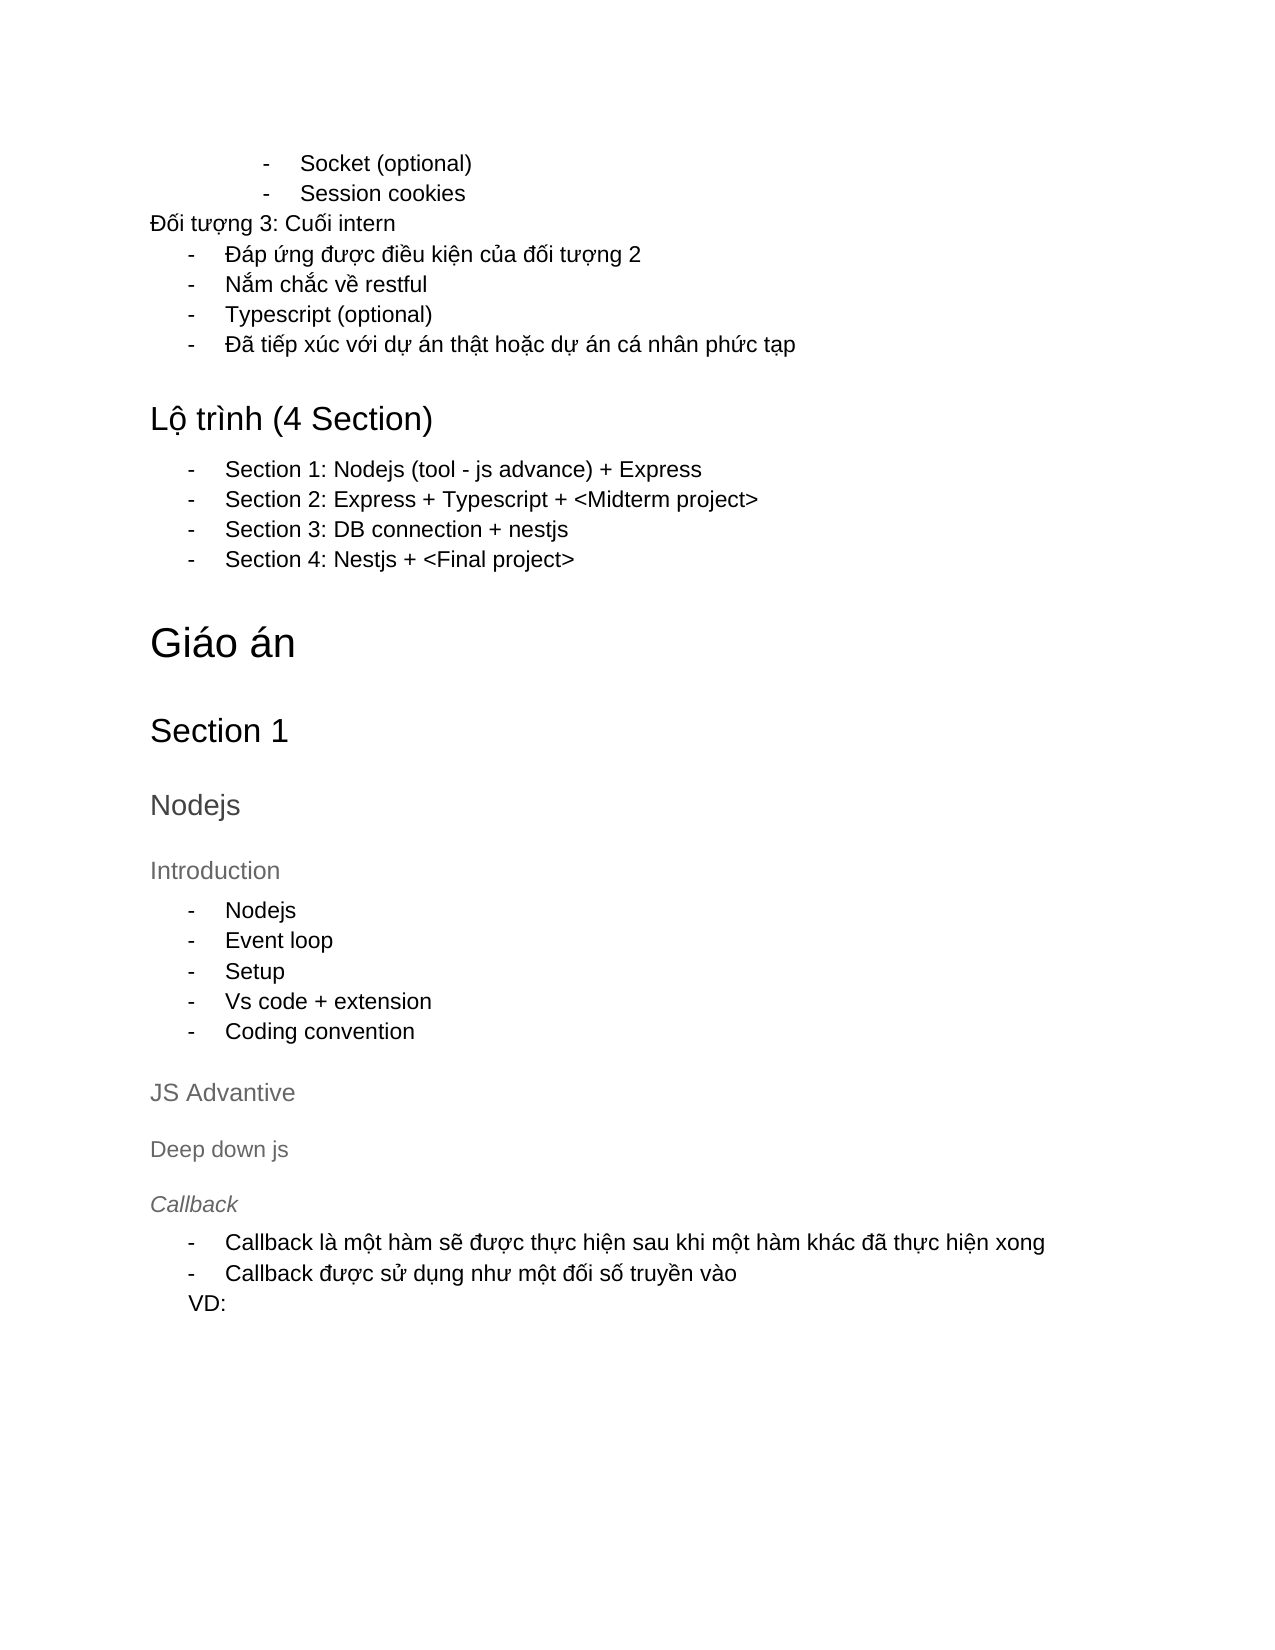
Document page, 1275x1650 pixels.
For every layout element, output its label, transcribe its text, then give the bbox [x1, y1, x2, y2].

subtitle Nodejs [150, 788, 1125, 822]
list Section 2: Express + Typescript + <Midterm project> [187, 486, 1125, 512]
list Session cookies [262, 180, 1125, 207]
text VD: [150, 1290, 1125, 1316]
subtitle Lộ trình (4 Section) [150, 399, 1125, 437]
list Section 4: Nestjs + <Final project> [187, 546, 1125, 573]
subtitle Introduction [150, 856, 1125, 885]
text Đối tượng 3: Cuối intern [150, 210, 1125, 237]
list Nodejs [187, 897, 1125, 924]
subtitle Section 1 [150, 711, 1125, 749]
list Nắm chắc về restful [187, 271, 1125, 297]
list Socket (optional) [262, 150, 1125, 176]
list Section 3: DB connection + nestjs [187, 516, 1125, 542]
subtitle Callback [150, 1191, 1125, 1217]
subtitle JS Advantive [150, 1077, 1125, 1106]
list Typescript (optional) [187, 301, 1125, 327]
list Đáp ứng được điều kiện của đối tượng 2 [187, 241, 1125, 267]
list Đã tiếp xúc với dự án thật hoặc dự án cá nhân phức tạp [187, 331, 1125, 358]
list Event loop [187, 927, 1125, 954]
subtitle Deep down js [150, 1136, 1125, 1162]
subtitle Giáo án [150, 618, 1125, 666]
list Coding convention [187, 1018, 1125, 1044]
list Callback là một hàm sẽ được thực hiện sau khi một hàm khác đã thực hiện xong [187, 1229, 1125, 1256]
list Callback được sử dụng như một đối số truyền vào [187, 1259, 1125, 1286]
list Setup [187, 958, 1125, 984]
list Vs code + extension [187, 988, 1125, 1014]
list Section 1: Nodejs (tool - js advance) + Express [187, 456, 1125, 482]
